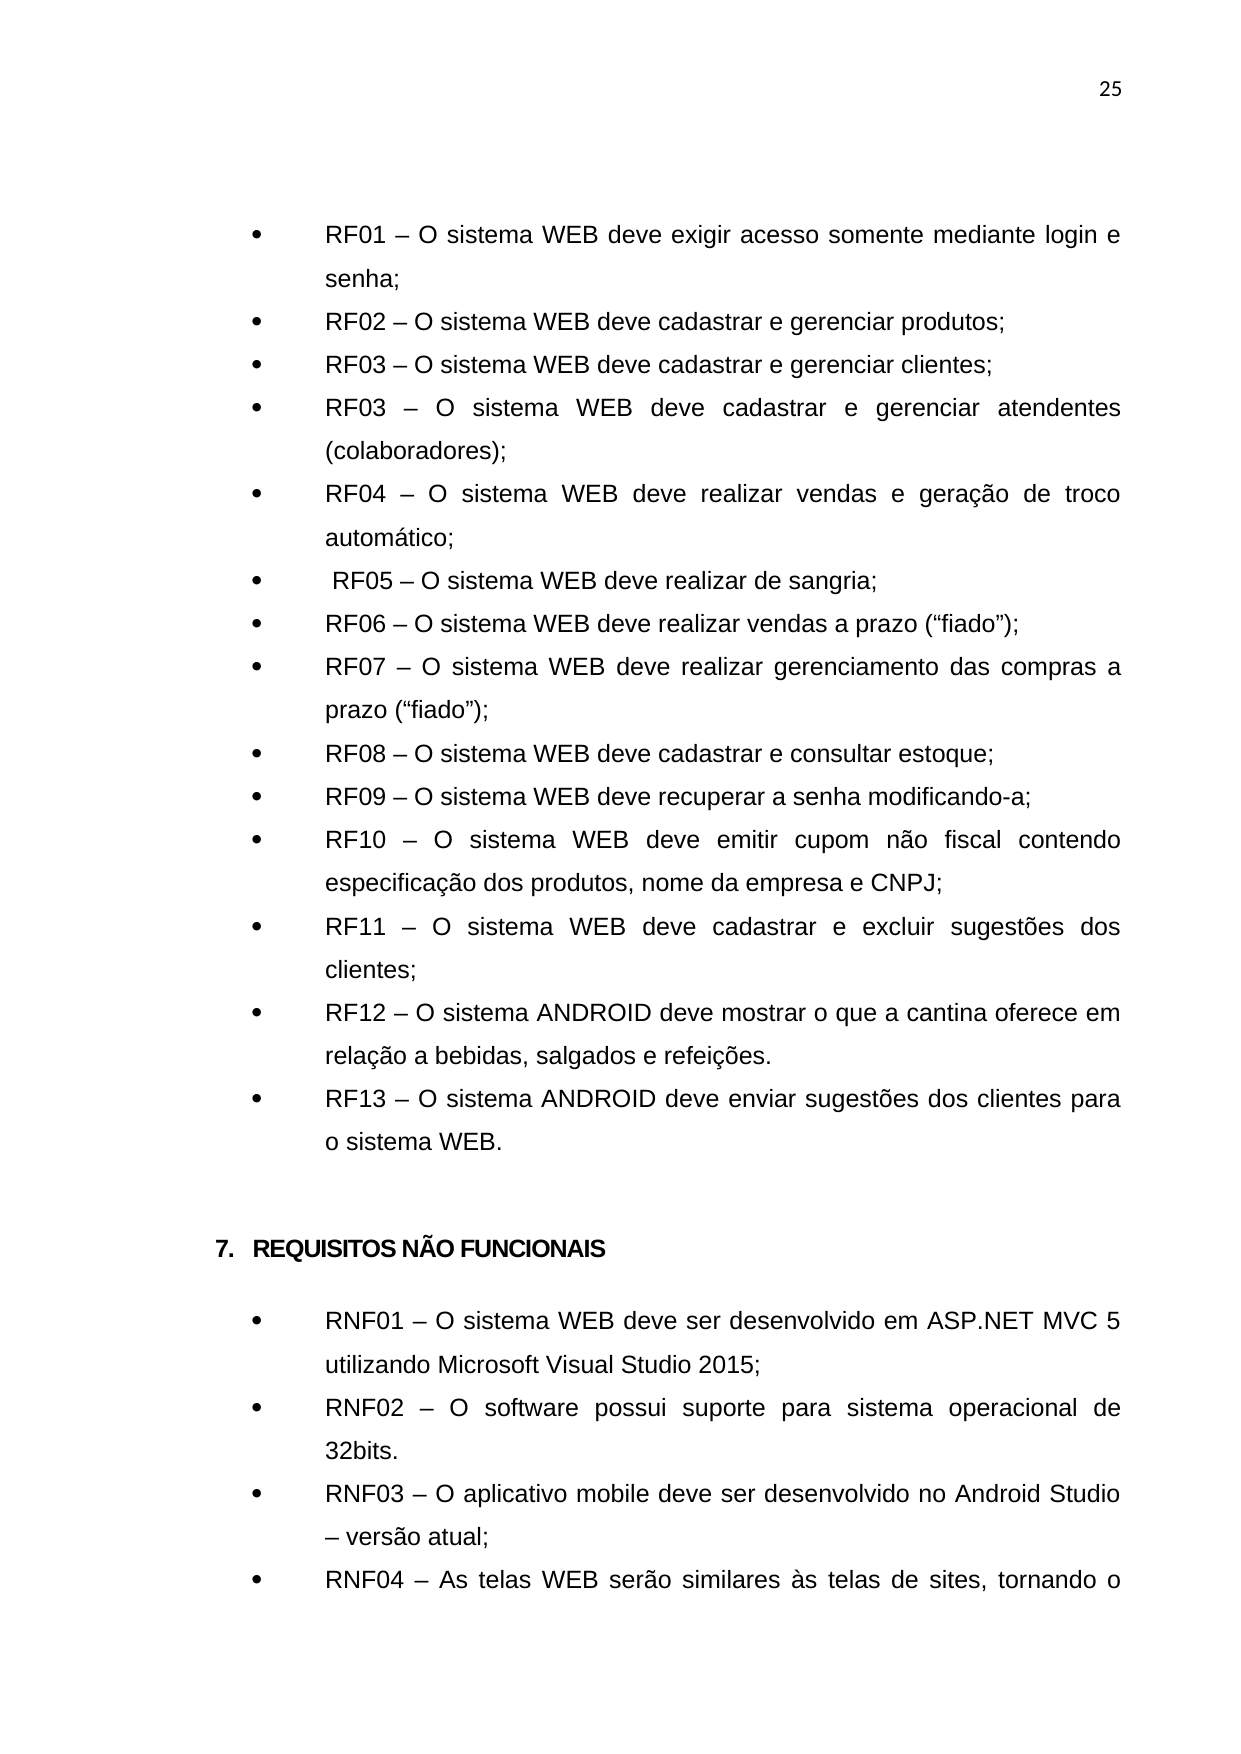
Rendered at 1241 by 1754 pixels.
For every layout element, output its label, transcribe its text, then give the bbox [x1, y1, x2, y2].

list RNF01 – O sistema WEB deve ser desenvolvido em ASP.NET MVC 5 utilizando Microsoft Visual Studio 2015; [252, 1306, 1122, 1378]
list RNF02 – O software possui suporte para sistema operacional de 32bits. [252, 1393, 1122, 1465]
list RF12 – O sistema ANDROID deve mostrar o que a cantina oferece em relação a bebidas, salgados e refeições. [252, 998, 1122, 1070]
list RF03 – O sistema WEB deve cadastrar e gerenciar atendentes (colaboradores); [252, 393, 1122, 465]
list RF03 – O sistema WEB deve cadastrar e gerenciar clientes; [252, 350, 1122, 379]
list RNF03 – O aplicativo mobile deve ser desenvolvido no Android Studio – versão atual; [252, 1479, 1122, 1551]
list RF07 – O sistema WEB deve realizar gerenciamento das compras a prazo (“fiado”); [252, 652, 1122, 724]
list RF13 – O sistema ANDROID deve enviar sugestões dos clientes para o sistema WEB. [252, 1084, 1122, 1156]
list RF02 – O sistema WEB deve cadastrar e gerenciar produtos; [252, 307, 1122, 336]
list RF09 – O sistema WEB deve recuperar a senha modificando-a; [252, 782, 1122, 811]
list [252, 1565, 1122, 1594]
list RF06 – O sistema WEB deve realizar vendas a prazo (“fiado”); [252, 609, 1122, 638]
list RF10 – O sistema WEB deve emitir cupom não fiscal contendo especificação dos produtos, nome da empresa e CNPJ; [252, 825, 1122, 897]
text REQUISITOS NÃO FUNCIONAIS [215, 1234, 1122, 1263]
list RF11 – O sistema WEB deve cadastrar e excluir sugestões dos clientes; [252, 911, 1122, 983]
list RF05 – O sistema WEB deve realizar de sangria; [252, 566, 1122, 595]
list RF04 – O sistema WEB deve realizar vendas e geração de troco automático; [252, 479, 1122, 551]
list RF08 – O sistema WEB deve cadastrar e consultar estoque; [252, 739, 1122, 767]
list RF01 – O sistema WEB deve exigir acesso somente mediante login e senha; [252, 220, 1122, 292]
